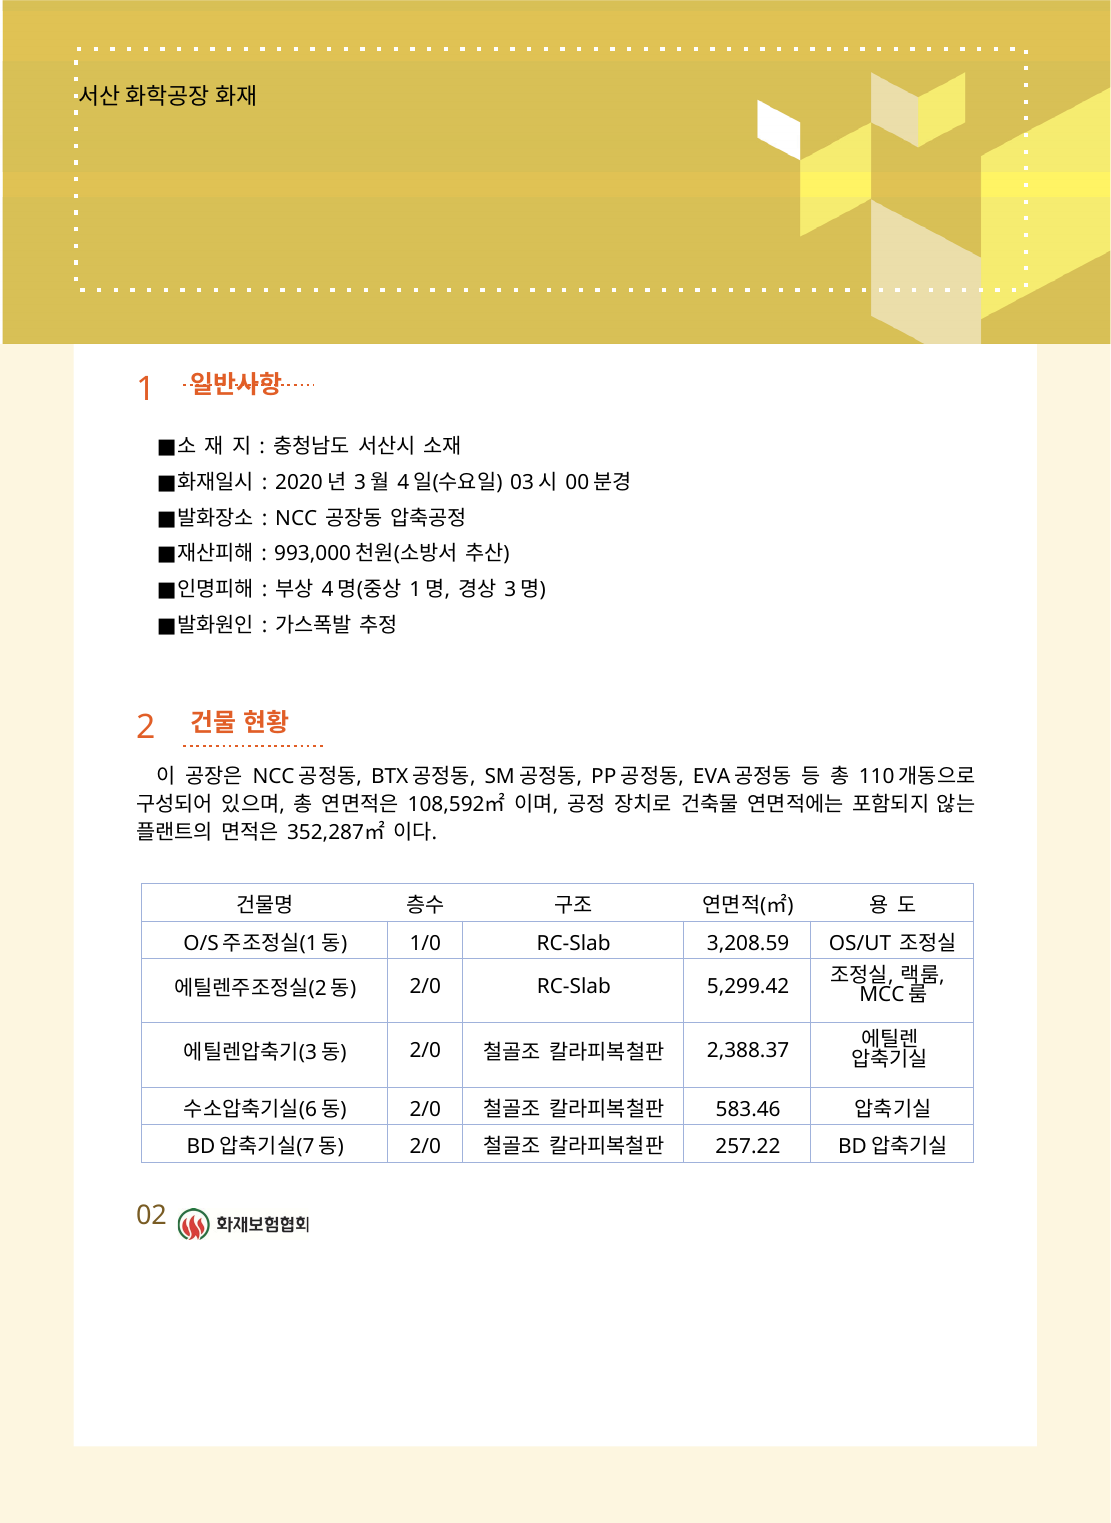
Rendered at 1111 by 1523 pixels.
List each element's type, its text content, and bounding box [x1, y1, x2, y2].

table_cell 철골조 칼라피복철판 [463, 1125, 683, 1162]
table_cell O/S주조정실(1동) [142, 922, 387, 958]
table_cell 수소압축기실(6동) [142, 1088, 387, 1124]
table_header 구조 [462, 884, 684, 921]
subtitle 건물 현황 [136, 669, 1035, 749]
table_cell 에틸렌압축기(3동) [142, 1023, 387, 1087]
table_cell 583.46 [684, 1088, 810, 1124]
subtitle 02 [136, 1196, 1035, 1233]
table_cell 에틸렌 압축기실 [811, 1023, 973, 1087]
table_cell 1/0 [388, 922, 462, 958]
table_cell 2/0 [388, 959, 462, 1022]
list 발화원인 : 가스폭발 추정 [157, 603, 1035, 639]
list 소 재 지 : 충청남도 서산시 소재 [157, 425, 1035, 461]
table_cell BD압축기실(7동) [142, 1125, 387, 1162]
table_cell 철골조 칼라피복철판 [463, 1023, 683, 1087]
text 이 공장은 NCC공정동, BTX공정동, SM공정동, PP공정동, EVA공정동 등 총 110개동으로 구성되어 있으며, 총 연면적은 108,592㎡ 이며, 공정 장치로 건축물 연면적에는 포함되지 않는 플랜트의 면적은 352,287㎡ 이다. [136, 761, 975, 846]
table_cell BD압축기실 [811, 1125, 973, 1162]
table_cell OS/UT 조정실 [811, 922, 973, 958]
table_cell 철골조 칼라피복철판 [463, 1088, 683, 1124]
list 발화장소 : NCC 공장동 압축공정 [157, 497, 1035, 532]
picture [177, 1208, 309, 1240]
picture [0, 0, 1111, 344]
table_header 연면적(㎡) [684, 884, 811, 921]
table_header 용 도 [811, 884, 973, 921]
list 화재일시 : 2020년 3월 4일(수요일) 03시 00분경 [157, 461, 1035, 497]
table_cell 압축기실 [811, 1088, 973, 1124]
subtitle 일반사항 [136, 311, 1035, 414]
table_cell 2/0 [388, 1125, 462, 1162]
table_cell RC-Slab [463, 922, 683, 958]
table_cell 5,299.42 [684, 959, 810, 1022]
table_cell 조정실, 랙룸, MCC룸 [811, 959, 973, 1022]
table_cell 3,208.59 [684, 922, 810, 958]
list 인명피해 : 부상 4명(중상 1명, 경상 3명) [157, 568, 1035, 603]
table_header 층수 [387, 884, 462, 921]
table_header 건물명 [142, 884, 387, 921]
table_cell RC-Slab [463, 959, 683, 1022]
table_cell 2,388.37 [684, 1023, 810, 1087]
list 재산피해 : 993,000천원(소방서 추산) [157, 532, 1035, 568]
table_cell 에틸렌주조정실(2동) [142, 959, 387, 1022]
table_cell 257.22 [684, 1125, 810, 1162]
table_cell 2/0 [388, 1088, 462, 1124]
table_cell 2/0 [388, 1023, 462, 1087]
